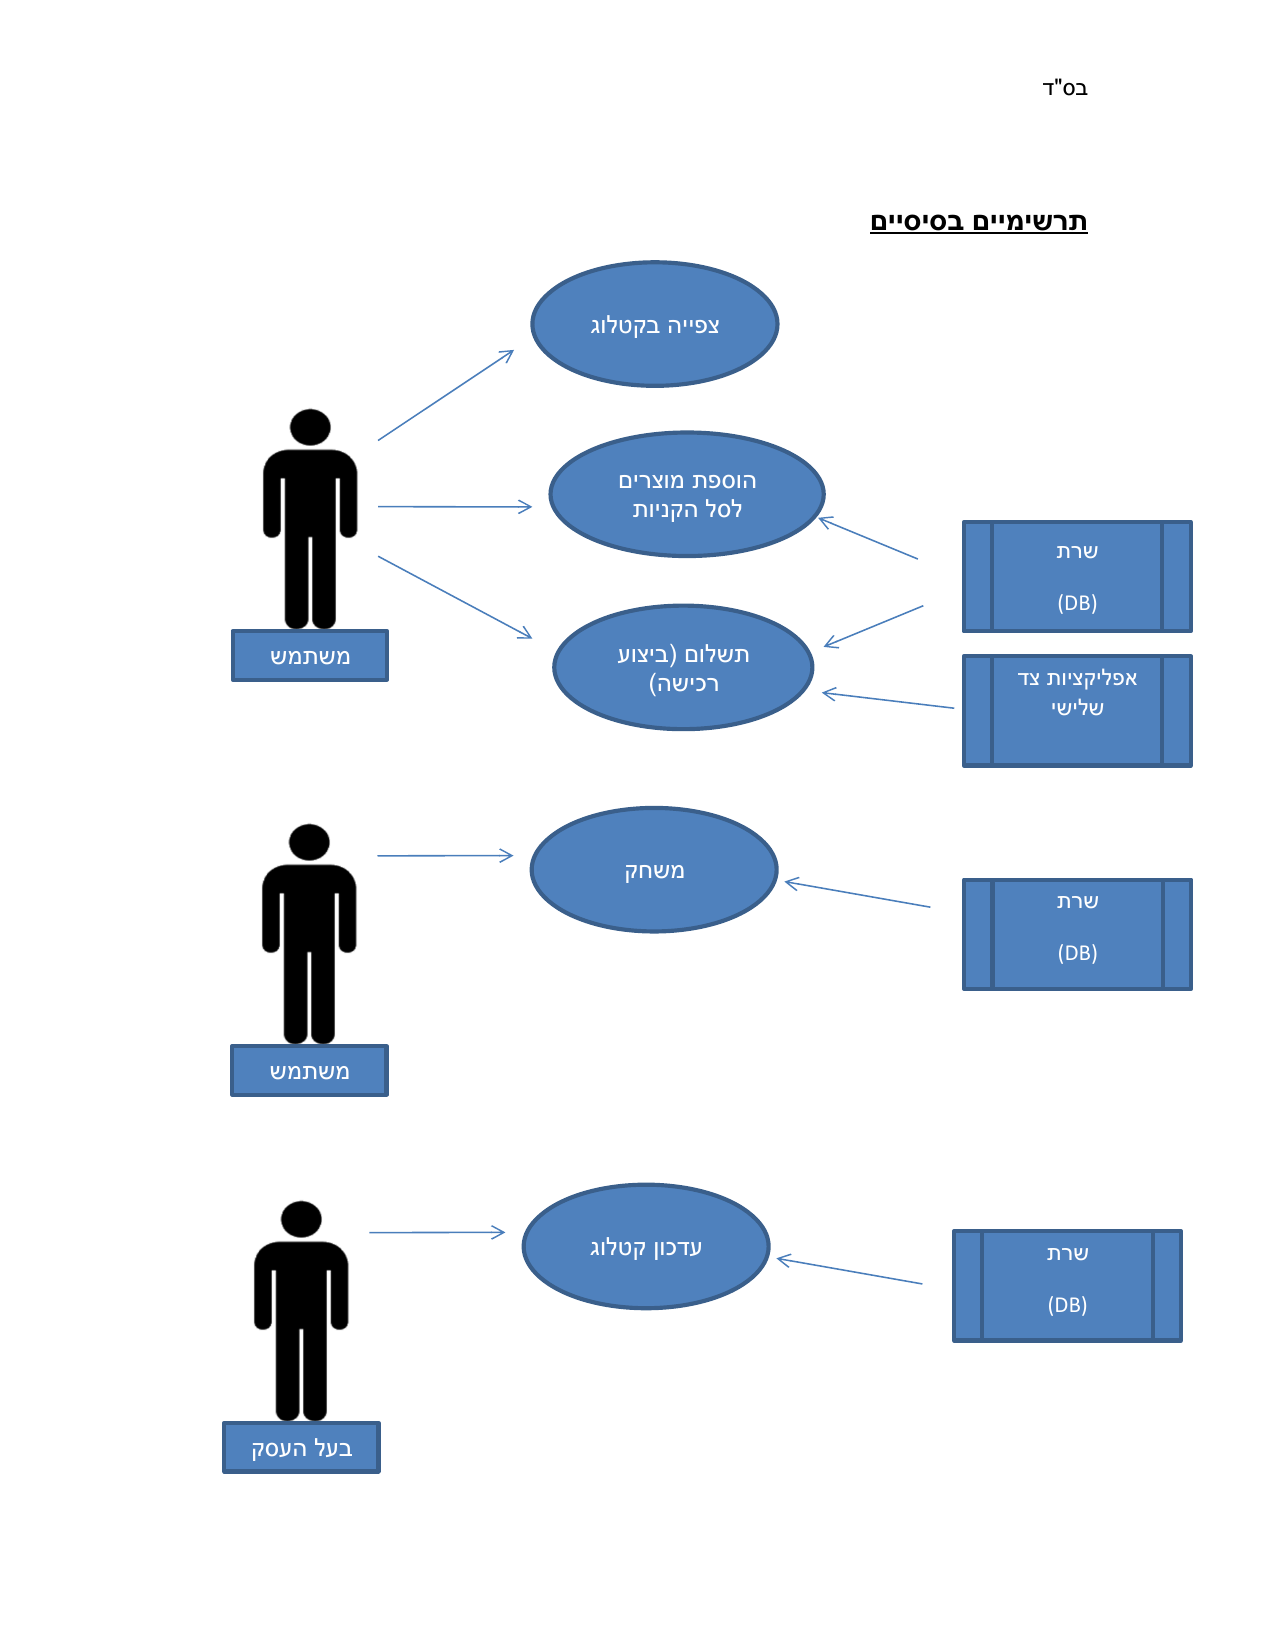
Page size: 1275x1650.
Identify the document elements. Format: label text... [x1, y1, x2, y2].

picture [186, 822, 432, 1046]
text תרשימיים בסיסיים [187, 203, 1087, 237]
picture [178, 1199, 424, 1423]
picture [187, 407, 433, 631]
